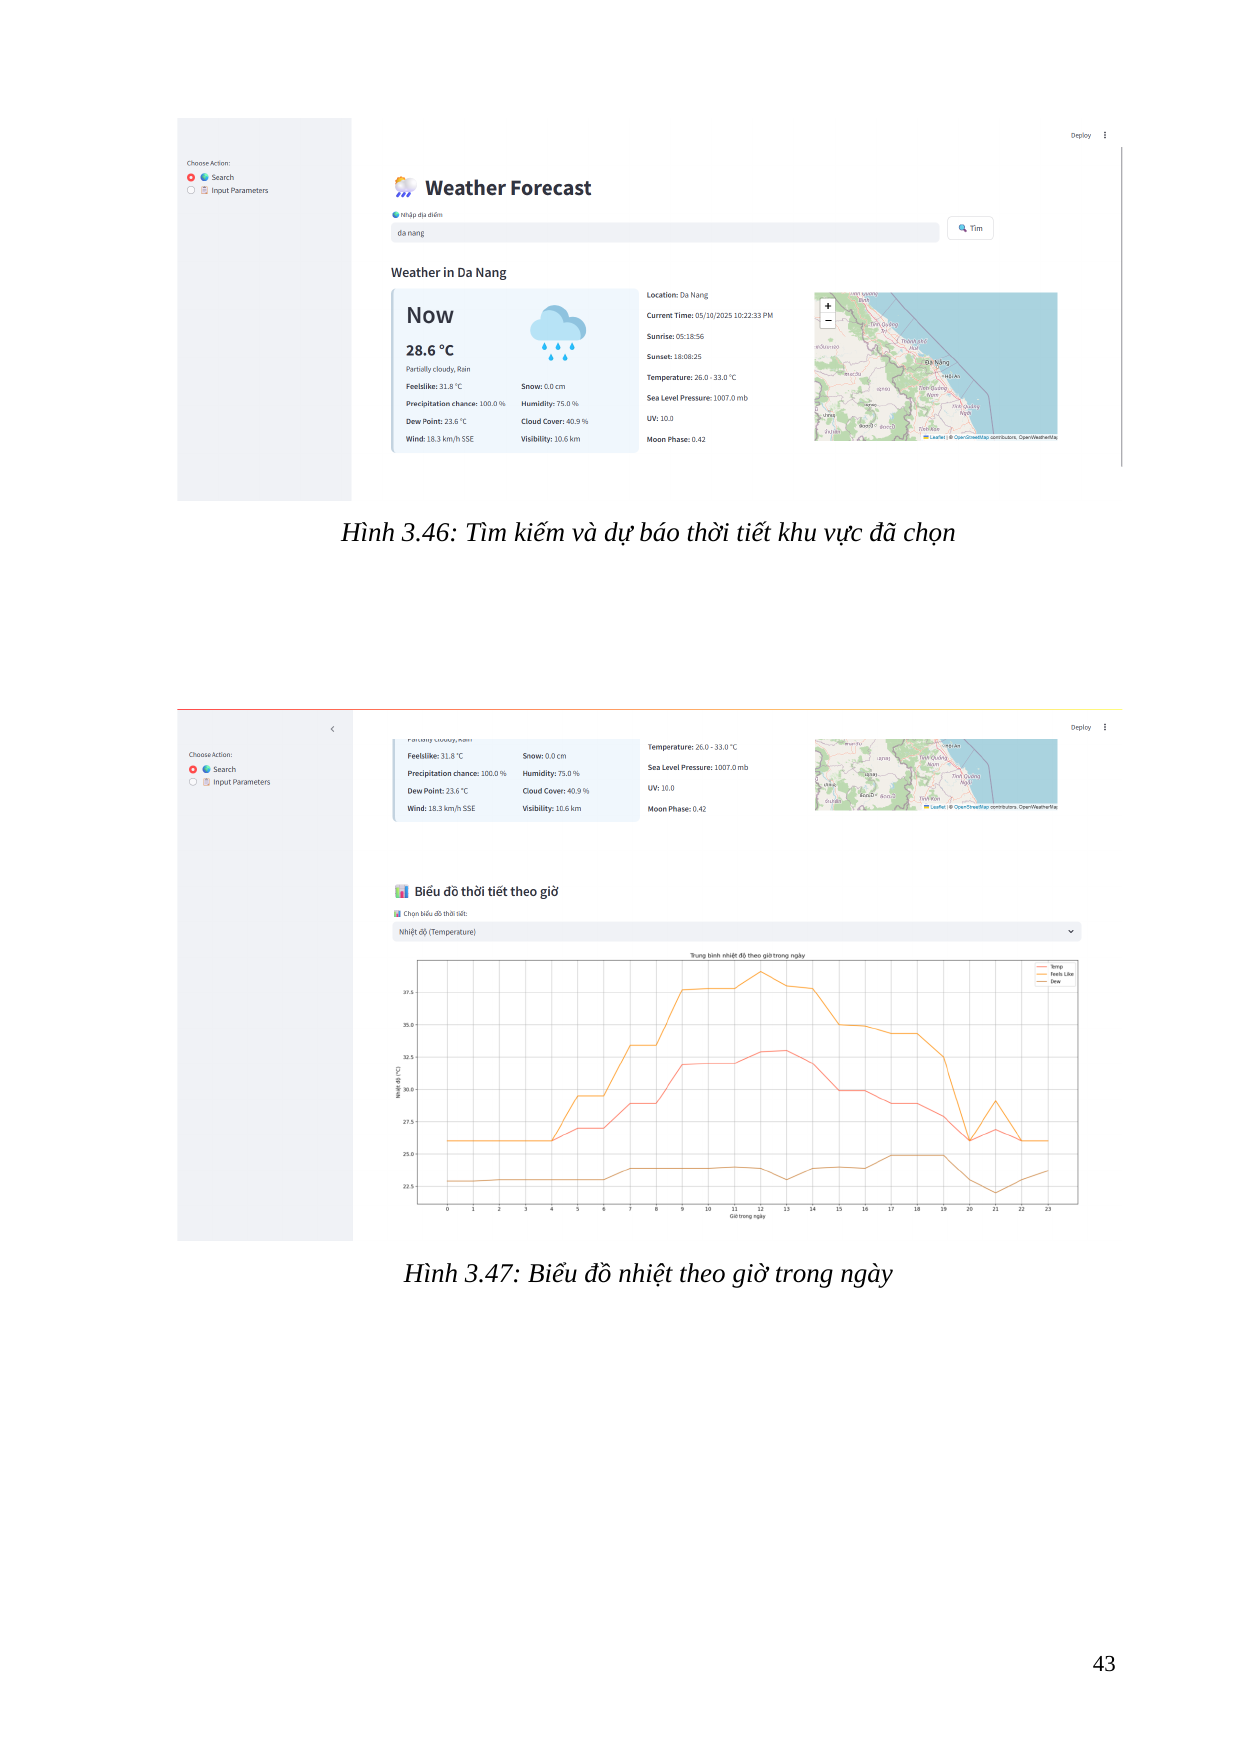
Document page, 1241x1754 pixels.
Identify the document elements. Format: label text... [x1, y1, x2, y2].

text Hình 3.47: Biểu đồ nhiệt theo giờ trong ngày [177, 1257, 1122, 1288]
picture [177, 118, 1123, 501]
text Hình 3.46: Tìm kiếm và dự báo thời tiết khu vực đã chọn [177, 517, 1122, 548]
picture [177, 709, 1123, 1241]
